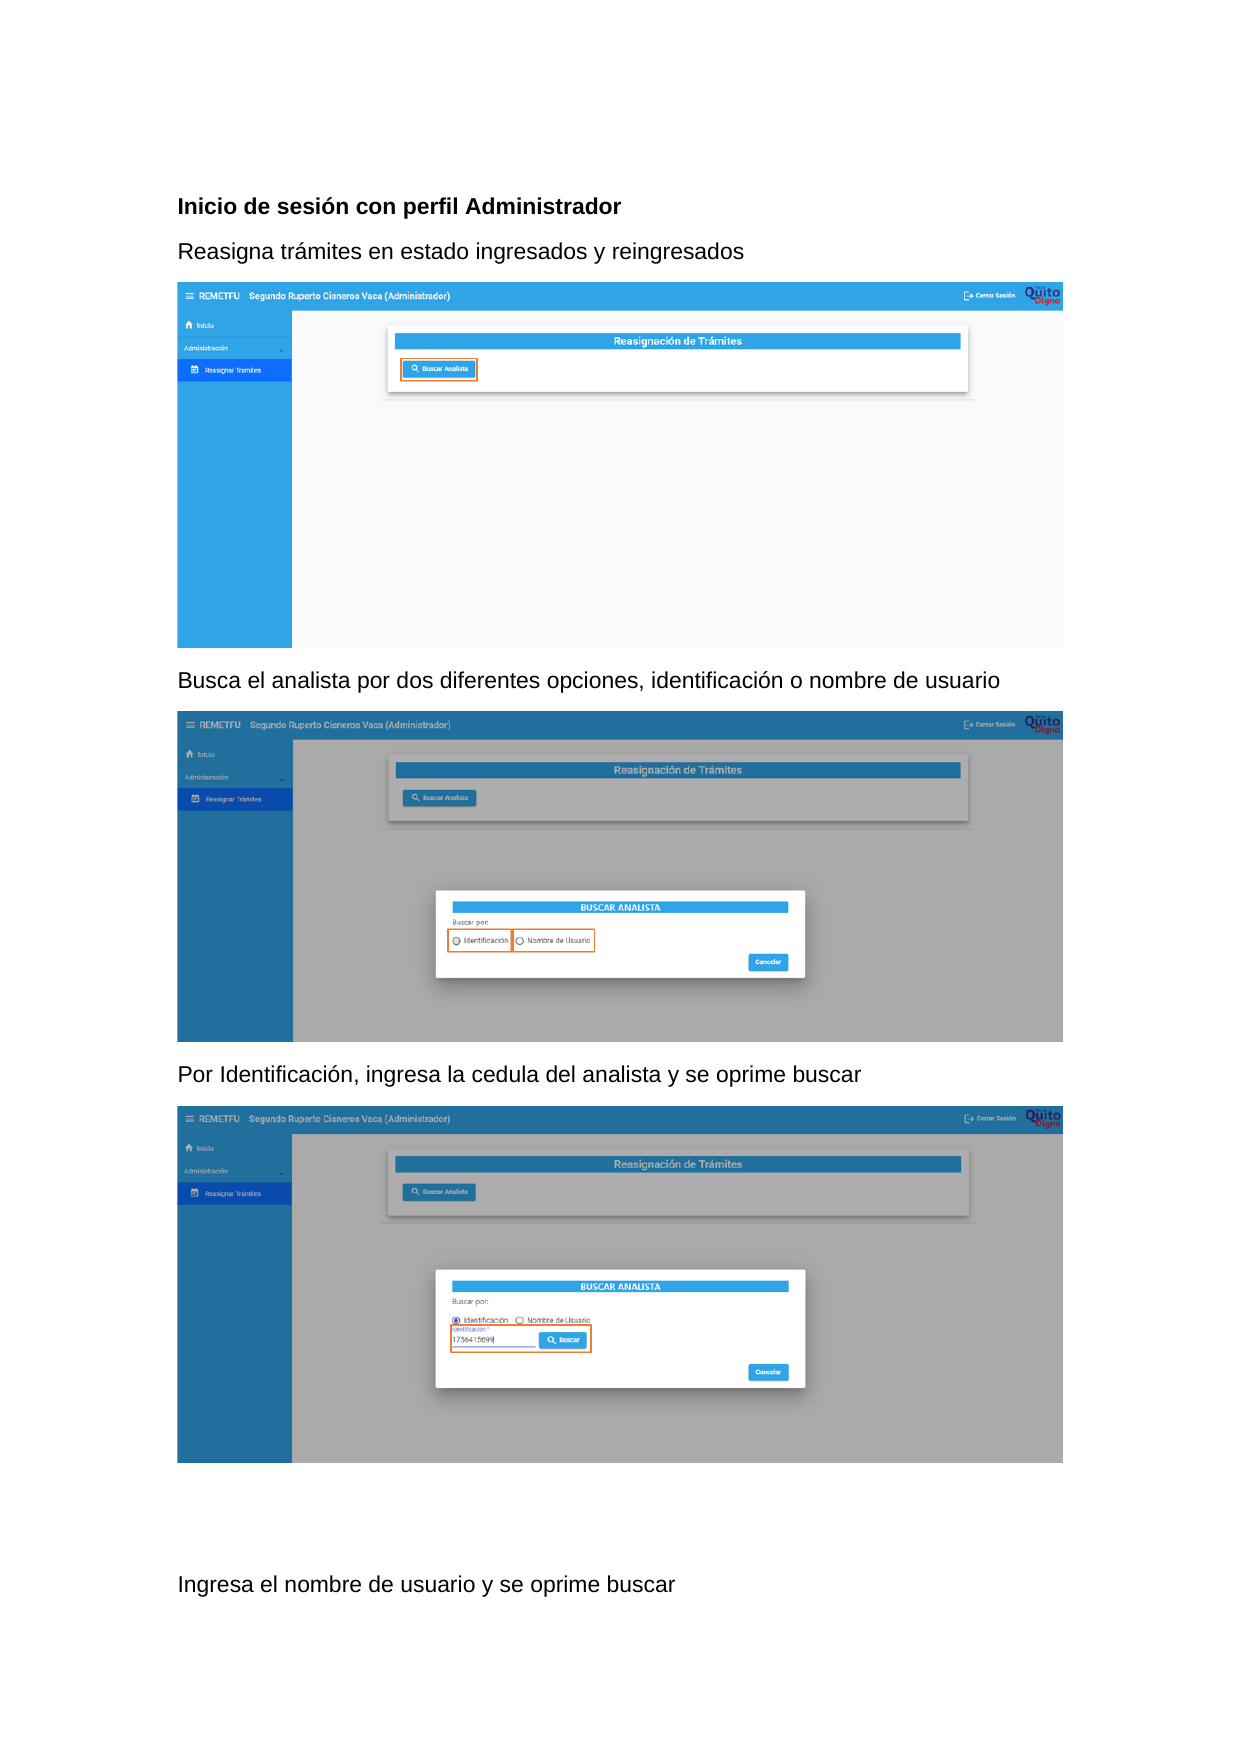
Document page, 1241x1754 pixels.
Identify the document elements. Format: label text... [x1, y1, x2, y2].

picture [177, 711, 1063, 1042]
picture [177, 1106, 1063, 1463]
text Ingresa el nombre de usuario y se oprime buscar [177, 1571, 1063, 1598]
picture [177, 282, 1063, 648]
text Por Identificación, ingresa la cedula del analista y se oprime buscar [177, 1061, 1063, 1087]
text Inicio de sesión con perfil Administrador [177, 193, 1063, 219]
text Busca el analista por dos diferentes opciones, identificación o nombre de usuario [177, 667, 1063, 693]
text Reasigna trámites en estado ingresados y reingresados [177, 238, 1063, 264]
